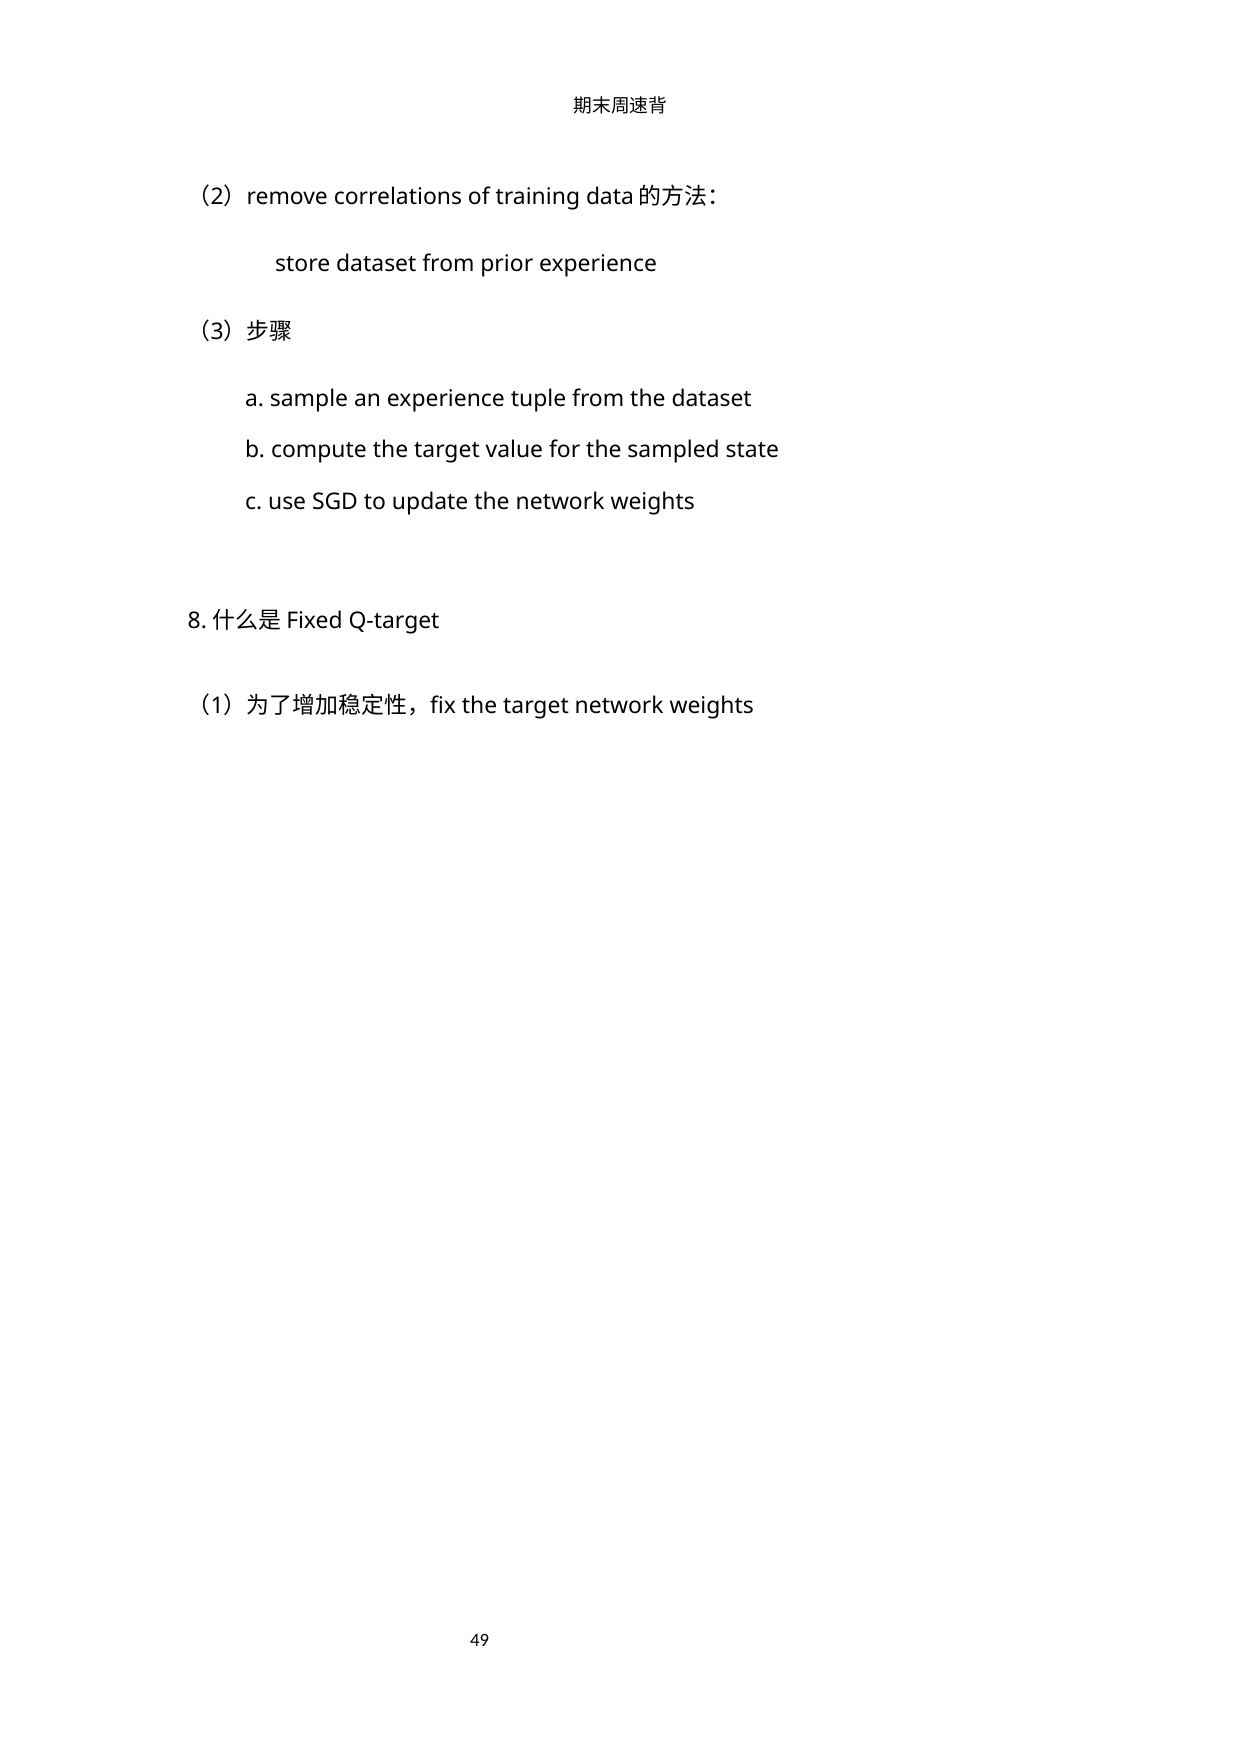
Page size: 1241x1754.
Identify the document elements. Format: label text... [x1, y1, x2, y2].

text 8. 什么是Fixed Q-target [187, 587, 1053, 652]
text c. use SGD to update the network weights [187, 484, 1053, 517]
text （2）remove correlations of training data的方法： [187, 162, 1053, 227]
text （3）步骤 [187, 297, 1053, 362]
text store dataset from prior experience [231, 246, 1053, 279]
text b. compute the target value for the sampled state [187, 433, 1053, 465]
text （1）为了增加稳定性，fix the target network weights [187, 671, 1053, 736]
text a. sample an experience tuple from the dataset [187, 382, 1053, 414]
